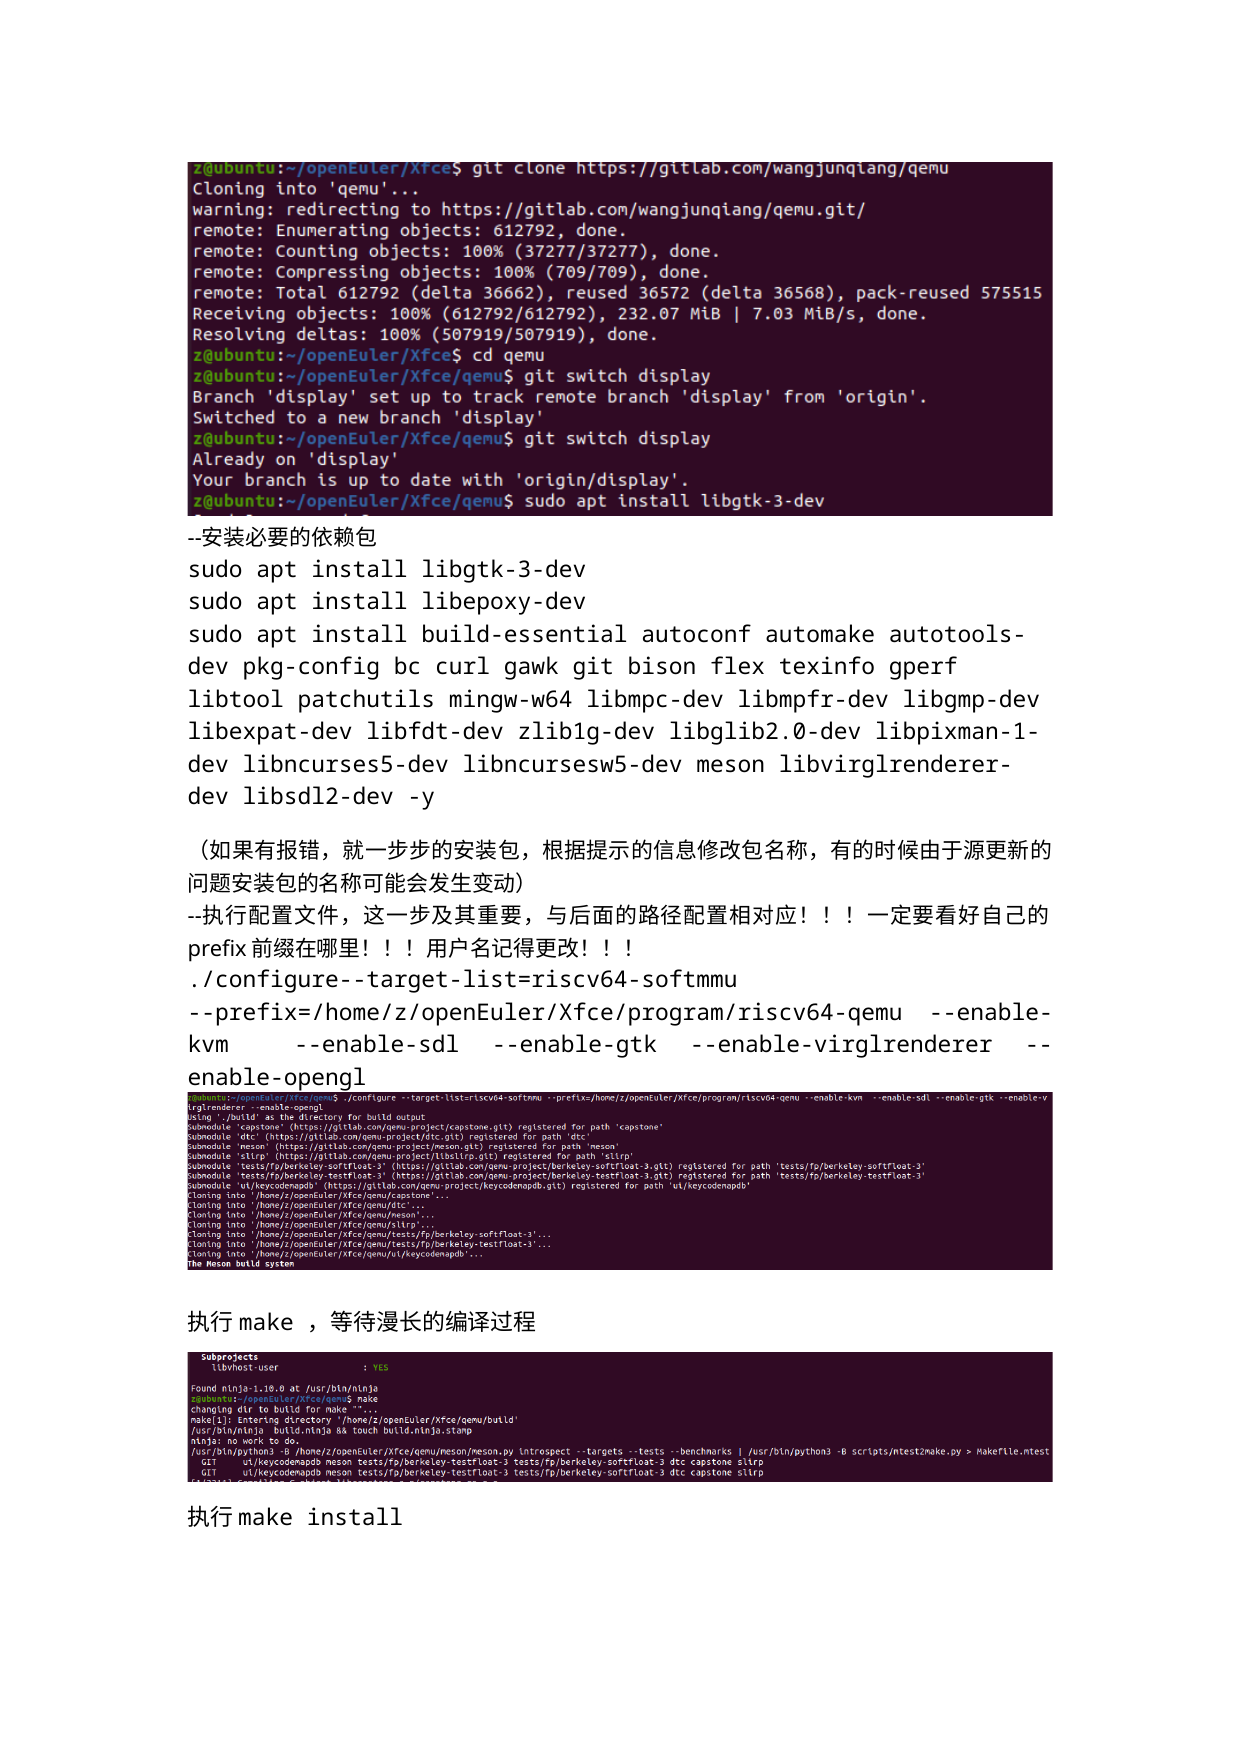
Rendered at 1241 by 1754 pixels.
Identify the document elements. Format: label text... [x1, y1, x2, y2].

text 执行 make ，等待漫长的编译过程 [187, 1288, 1053, 1352]
picture [187, 1352, 1053, 1482]
picture [187, 1092, 1053, 1270]
picture [187, 162, 1053, 516]
text ./configure--target-list=riscv64-softmmu --prefix=/home/z/openEuler/Xfce/program/riscv64-qemu --enable-kvm --enable-sdl --enable-gtk --enable-virglrenderer --enable-opengl [187, 963, 1053, 1092]
text （如果有报错，就一步步的安装包，根据提示的信息修改包名称，有的时候由于源更新的问题安装包的名称可能会发生变动） [187, 833, 1053, 898]
text --执行配置文件，这一步及其重要，与后面的路径配置相对应！！！一定要看好自己的prefix前缀在哪里！！！用户名记得更改！！！ [187, 898, 1053, 963]
text sudo apt install build-essential autoconf automake autotools-dev pkg-config bc curl gawk git bison flex texinfo gperf libtool patchutils mingw-w64 libmpc-dev libmpfr-dev libgmp-dev libexpat-dev libfdt-dev zlib1g-dev libglib2.0-dev libpixman-1-dev libncurses5-dev libncursesw5-dev meson libvirglrenderer-dev libsdl2-dev -y [187, 617, 1053, 812]
text 执行make install [187, 1483, 1053, 1548]
text sudo apt install libepoxy-dev [187, 584, 1053, 617]
text sudo apt install libgtk-3-dev [187, 552, 1053, 584]
text --安装必要的依赖包 [187, 519, 1053, 552]
